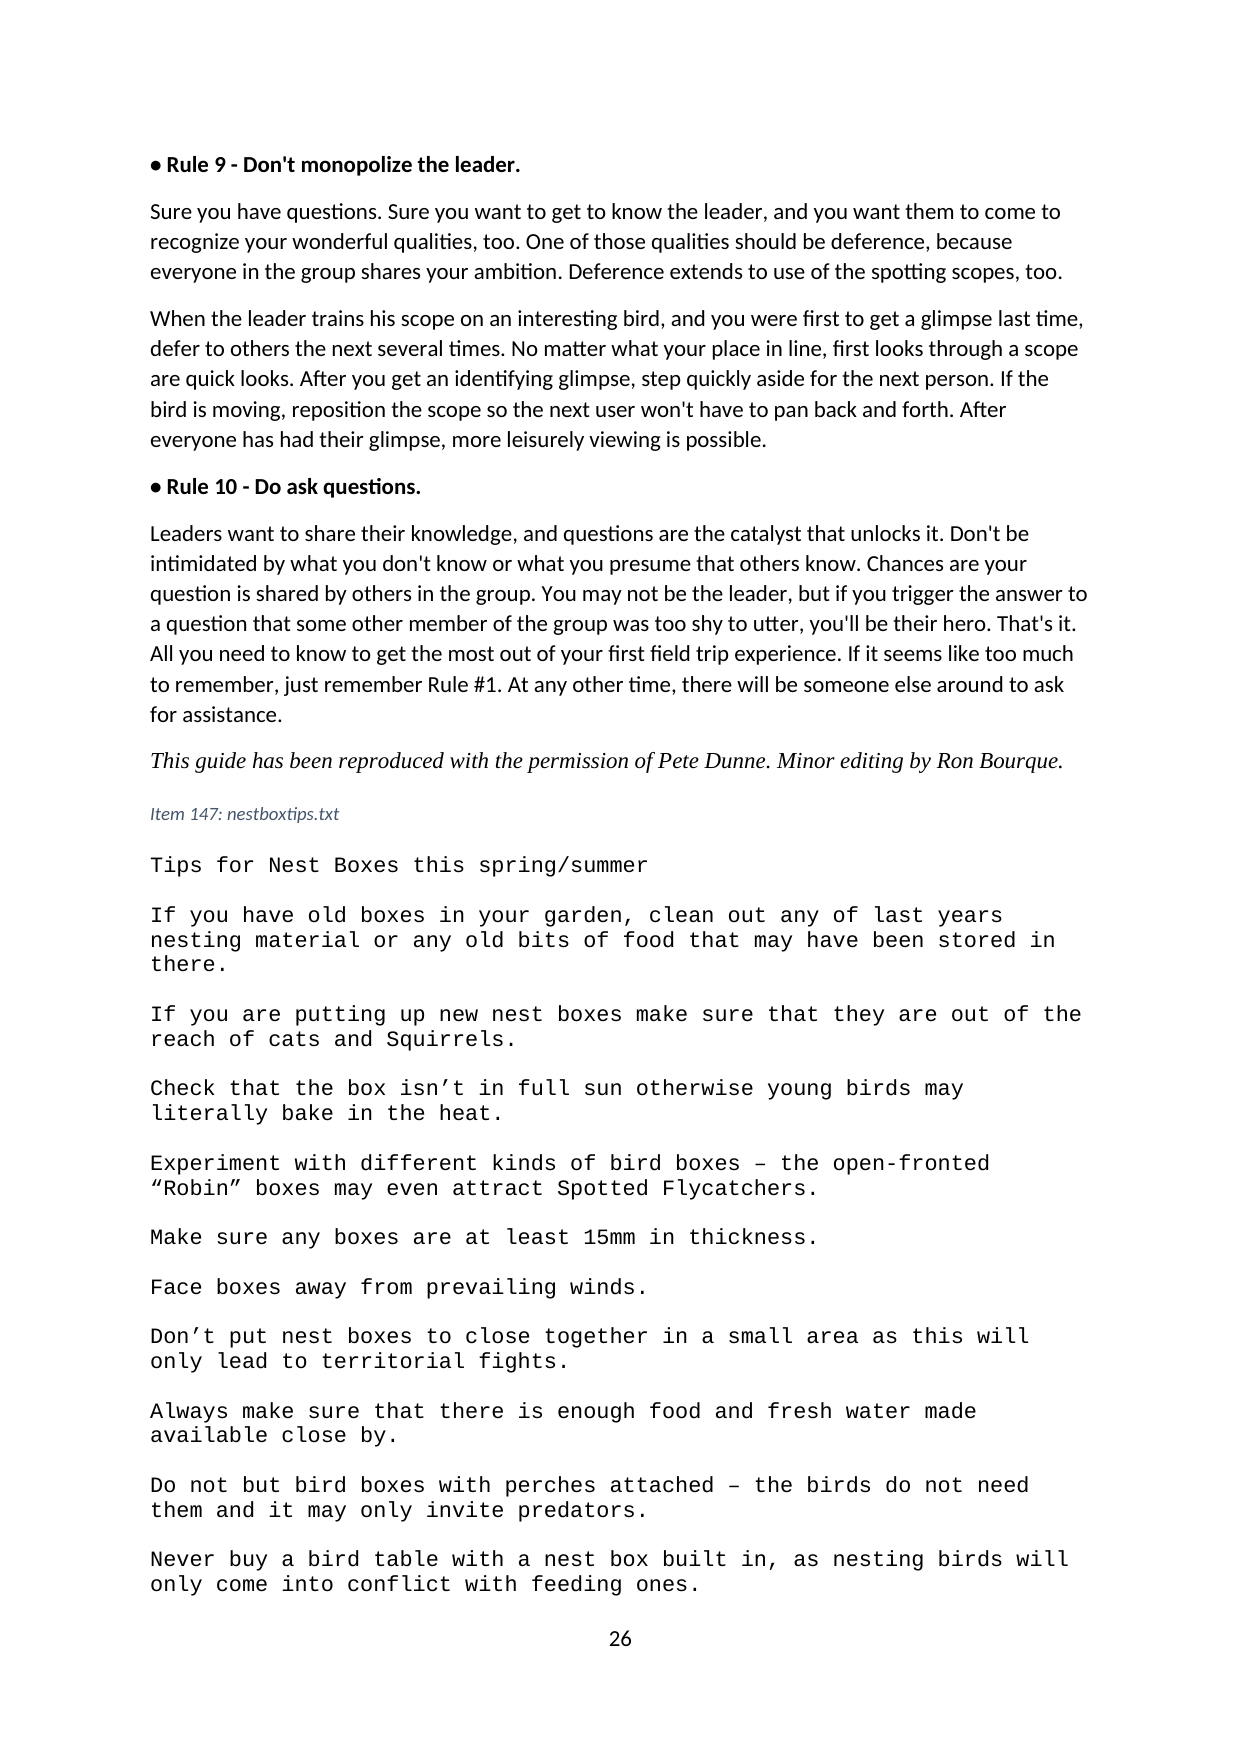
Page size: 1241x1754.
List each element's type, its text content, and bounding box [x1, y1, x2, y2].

text Do not but bird boxes with perches attached – the birds do not need them and it may only invite predators. [150, 1474, 1090, 1524]
text When the leader trains his scope on an interesting bird, and you were first to get a glimpse last time, defer to others the next several times. No matter what your place in line, first looks through a scope are quick looks. After you get an identifying glimpse, step quickly aside for the next person. If the bird is moving, reposition the scope so the next user won't have to pan back and forth. After everyone has had their glimpse, more leisurely viewing is possible. [150, 304, 1090, 453]
text Experiment with different kinds of bird boxes – the open-fronted “Robin” boxes may even attract Spotted Flycatchers. [150, 1152, 1090, 1202]
text Never buy a bird table with a nest box built in, as nesting birds will only come into conflict with feeding ones. [150, 1549, 1090, 1598]
text Face boxes away from prevailing winds. [150, 1276, 1090, 1301]
text • Rule 10 - Do ask questions. [150, 472, 1090, 500]
text Sure you have questions. Sure you want to get to know the leader, and you want them to come to recognize your wonderful qualities, too. One of those qualities should be deference, because everyone in the group shares your ambition. Deference extends to use of the spotting scopes, too. [150, 197, 1090, 285]
text Don’t put nest boxes to close together in a small area as this will only lead to territorial fights. [150, 1326, 1090, 1375]
text Always make sure that there is enough food and fresh water made available close by. [150, 1400, 1090, 1449]
text Item 147: nestboxtips.txt [150, 802, 1090, 825]
text If you are putting up new nest boxes make sure that they are out of the reach of cats and Squirrels. [150, 1003, 1090, 1053]
text • Rule 9 - Don't monopolize the leader. [150, 150, 1090, 178]
text This guide has been reproduced with the permission of Pete Dunne. Minor editing by Ron Bourque. [150, 747, 1090, 773]
text Check that the box isn’t in full sun otherwise young birds may literally bake in the heat. [150, 1078, 1090, 1127]
text Tips for Nest Boxes this spring/summer [150, 854, 1090, 879]
text Make sure any boxes are at least 15mm in thickness. [150, 1226, 1090, 1251]
text If you have old boxes in your garden, clean out any of last years nesting material or any old bits of food that may have been stored in there. [150, 904, 1090, 978]
text Leaders want to share their knowledge, and questions are the catalyst that unlocks it. Don't be intimidated by what you don't know or what you presume that others know. Chances are your question is shared by others in the group. You may not be the leader, but if you trigger the answer to a question that some other member of the group was too shy to utter, you'll be their hero. That's it. All you need to know to get the most out of your first field trip experience. If it seems like too much to remember, just remember Rule #1. At any other time, there will be someone else around to ask for assistance. [150, 519, 1090, 728]
